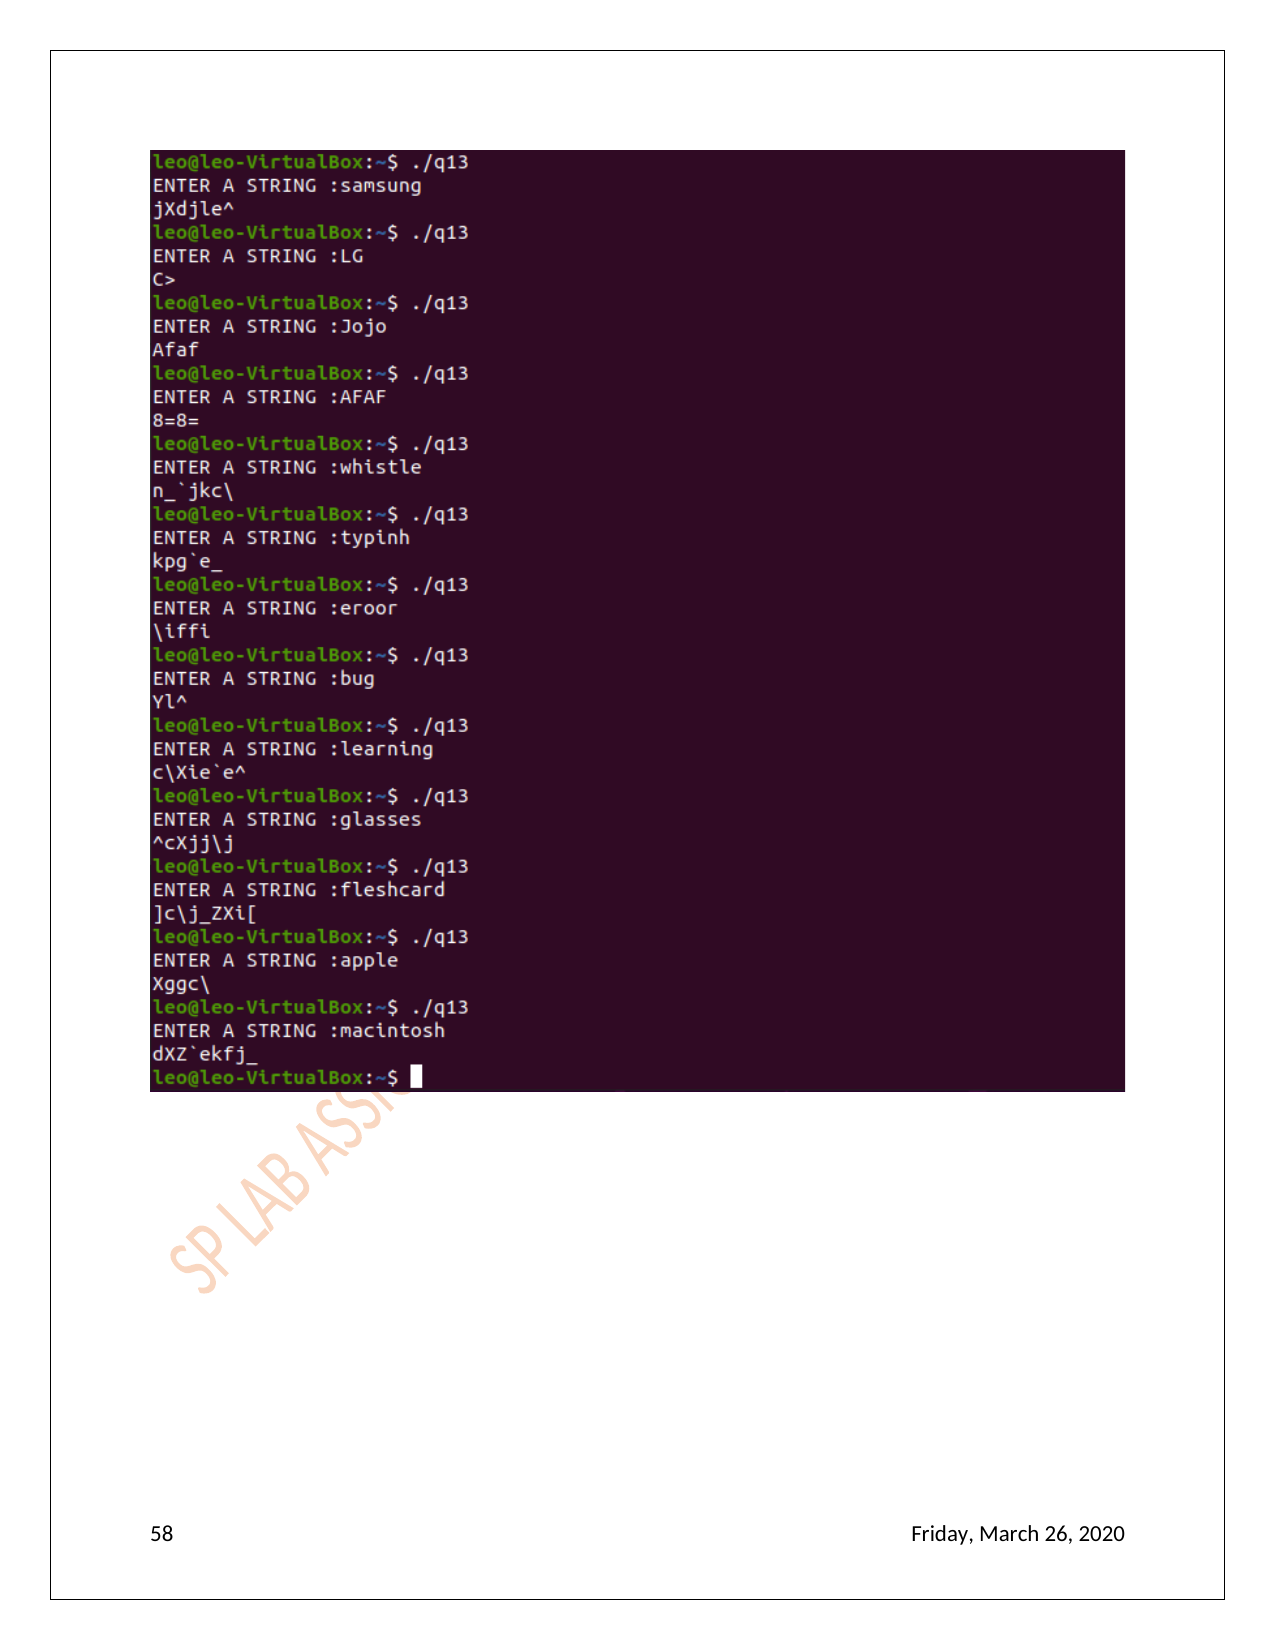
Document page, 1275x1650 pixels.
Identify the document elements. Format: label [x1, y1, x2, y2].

picture [150, 150, 1125, 1092]
